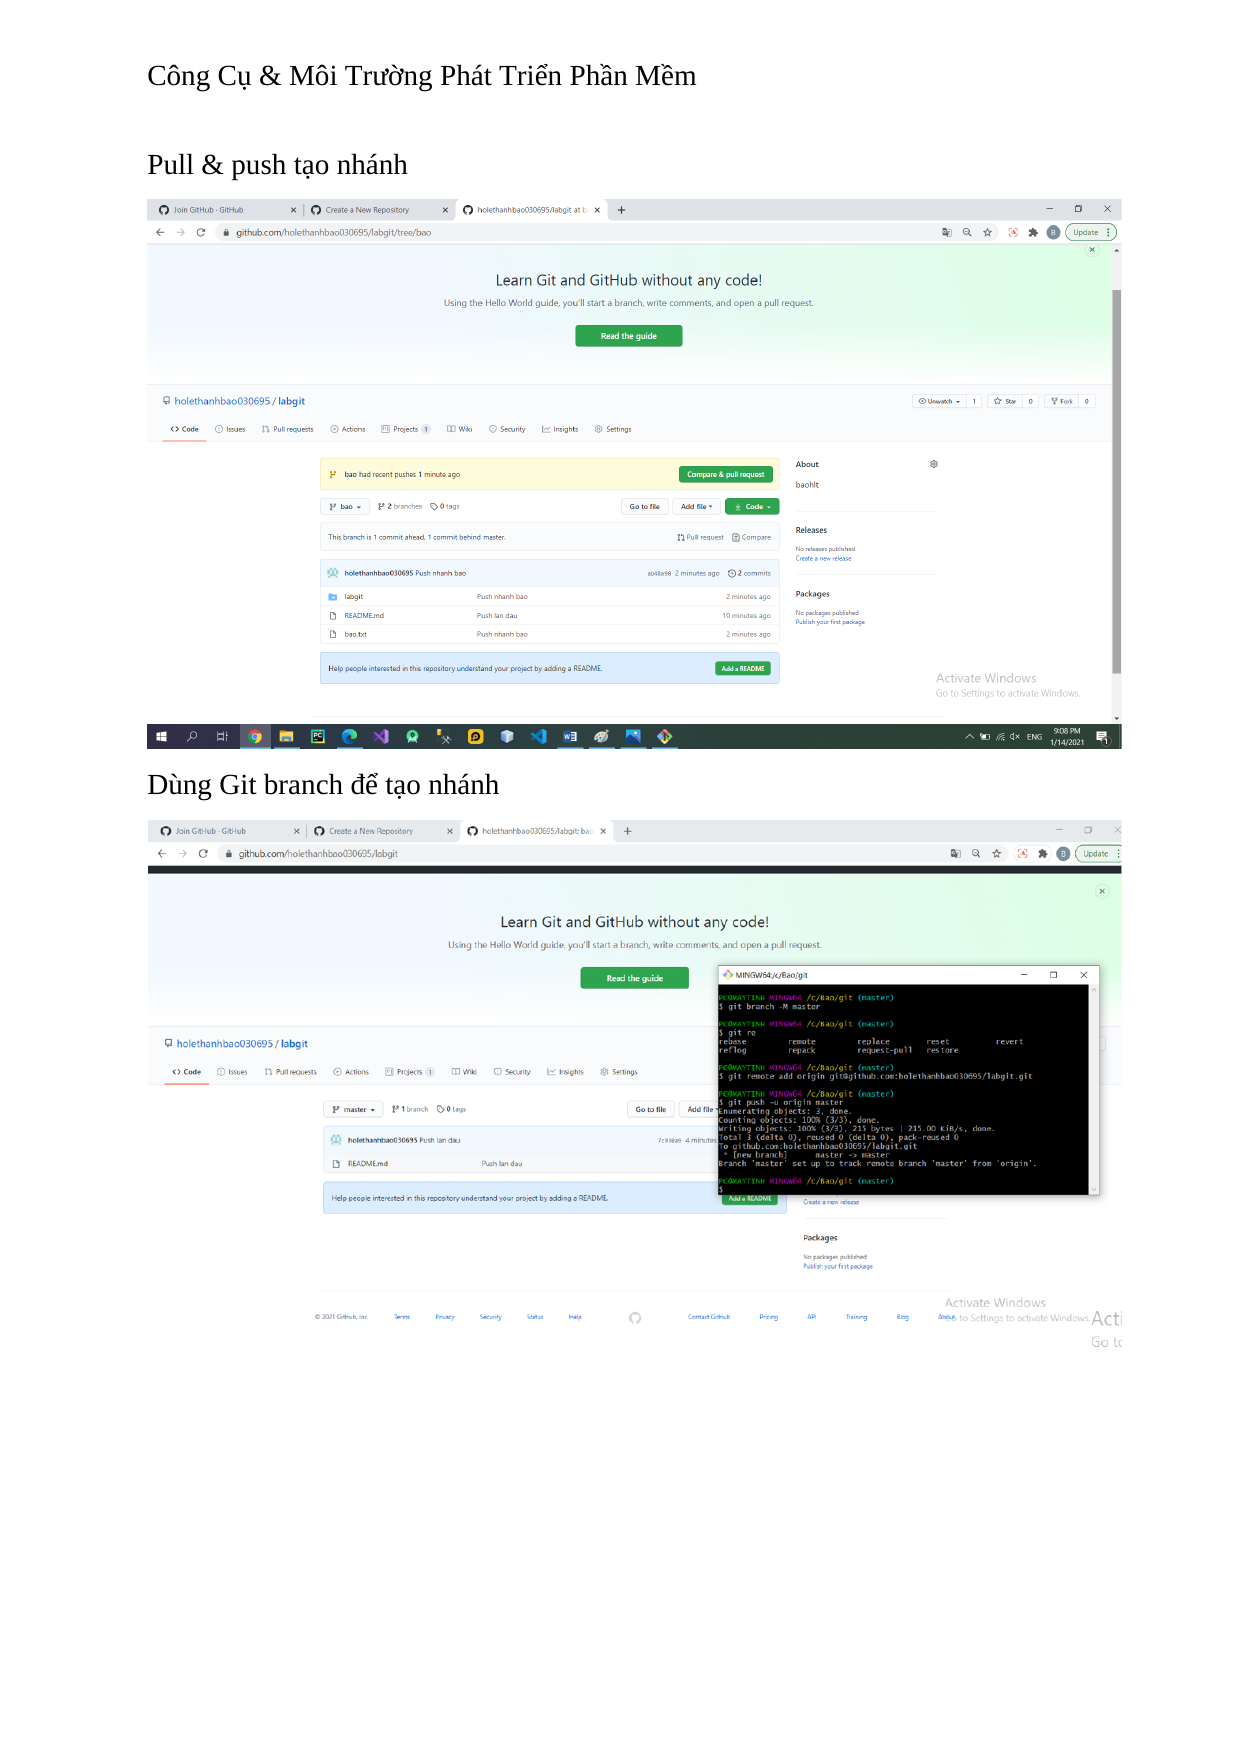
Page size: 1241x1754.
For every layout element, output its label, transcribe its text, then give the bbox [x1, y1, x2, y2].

text Pull & push tạo nhánh [147, 147, 1122, 181]
picture [147, 199, 1122, 749]
text Dùng Git branch để tạo nhánh [147, 767, 1122, 801]
picture [147, 820, 1122, 1348]
